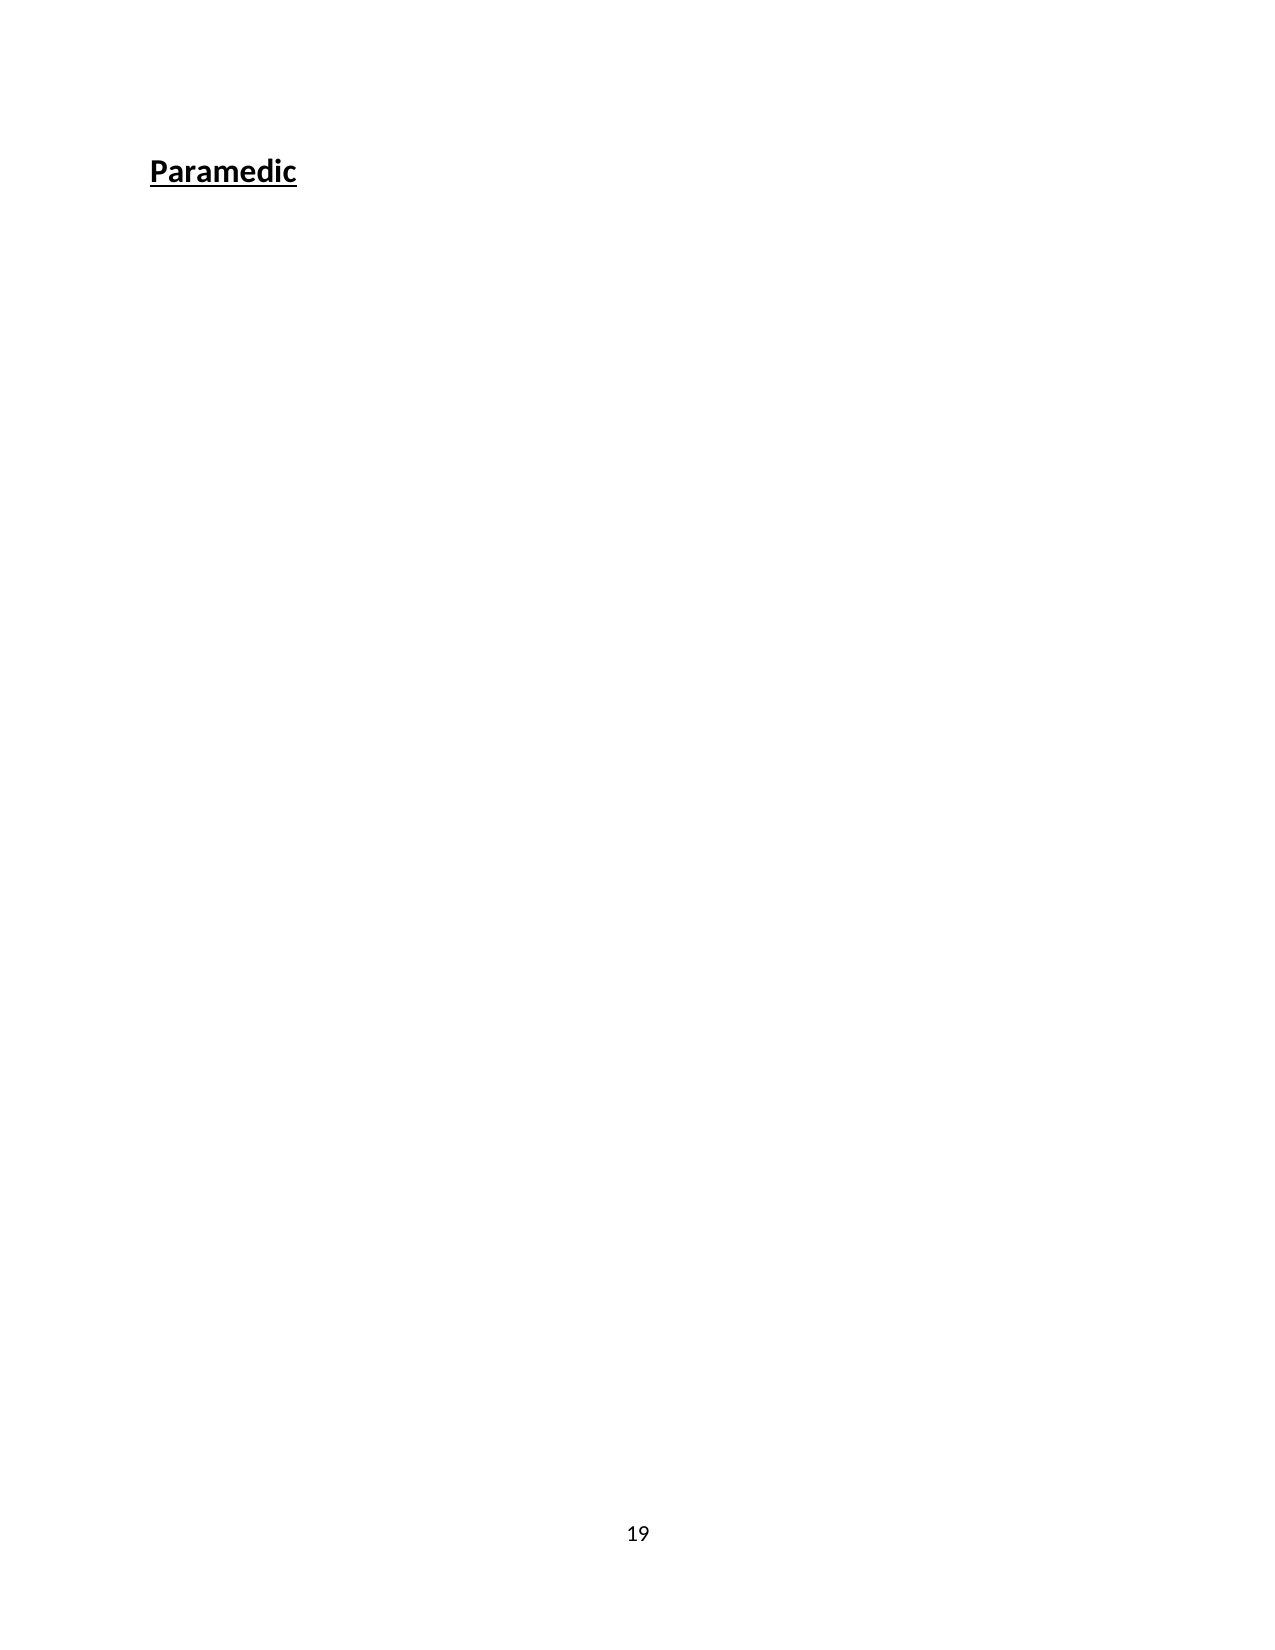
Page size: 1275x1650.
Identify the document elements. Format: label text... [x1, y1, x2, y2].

text Paramedic [150, 150, 1125, 191]
